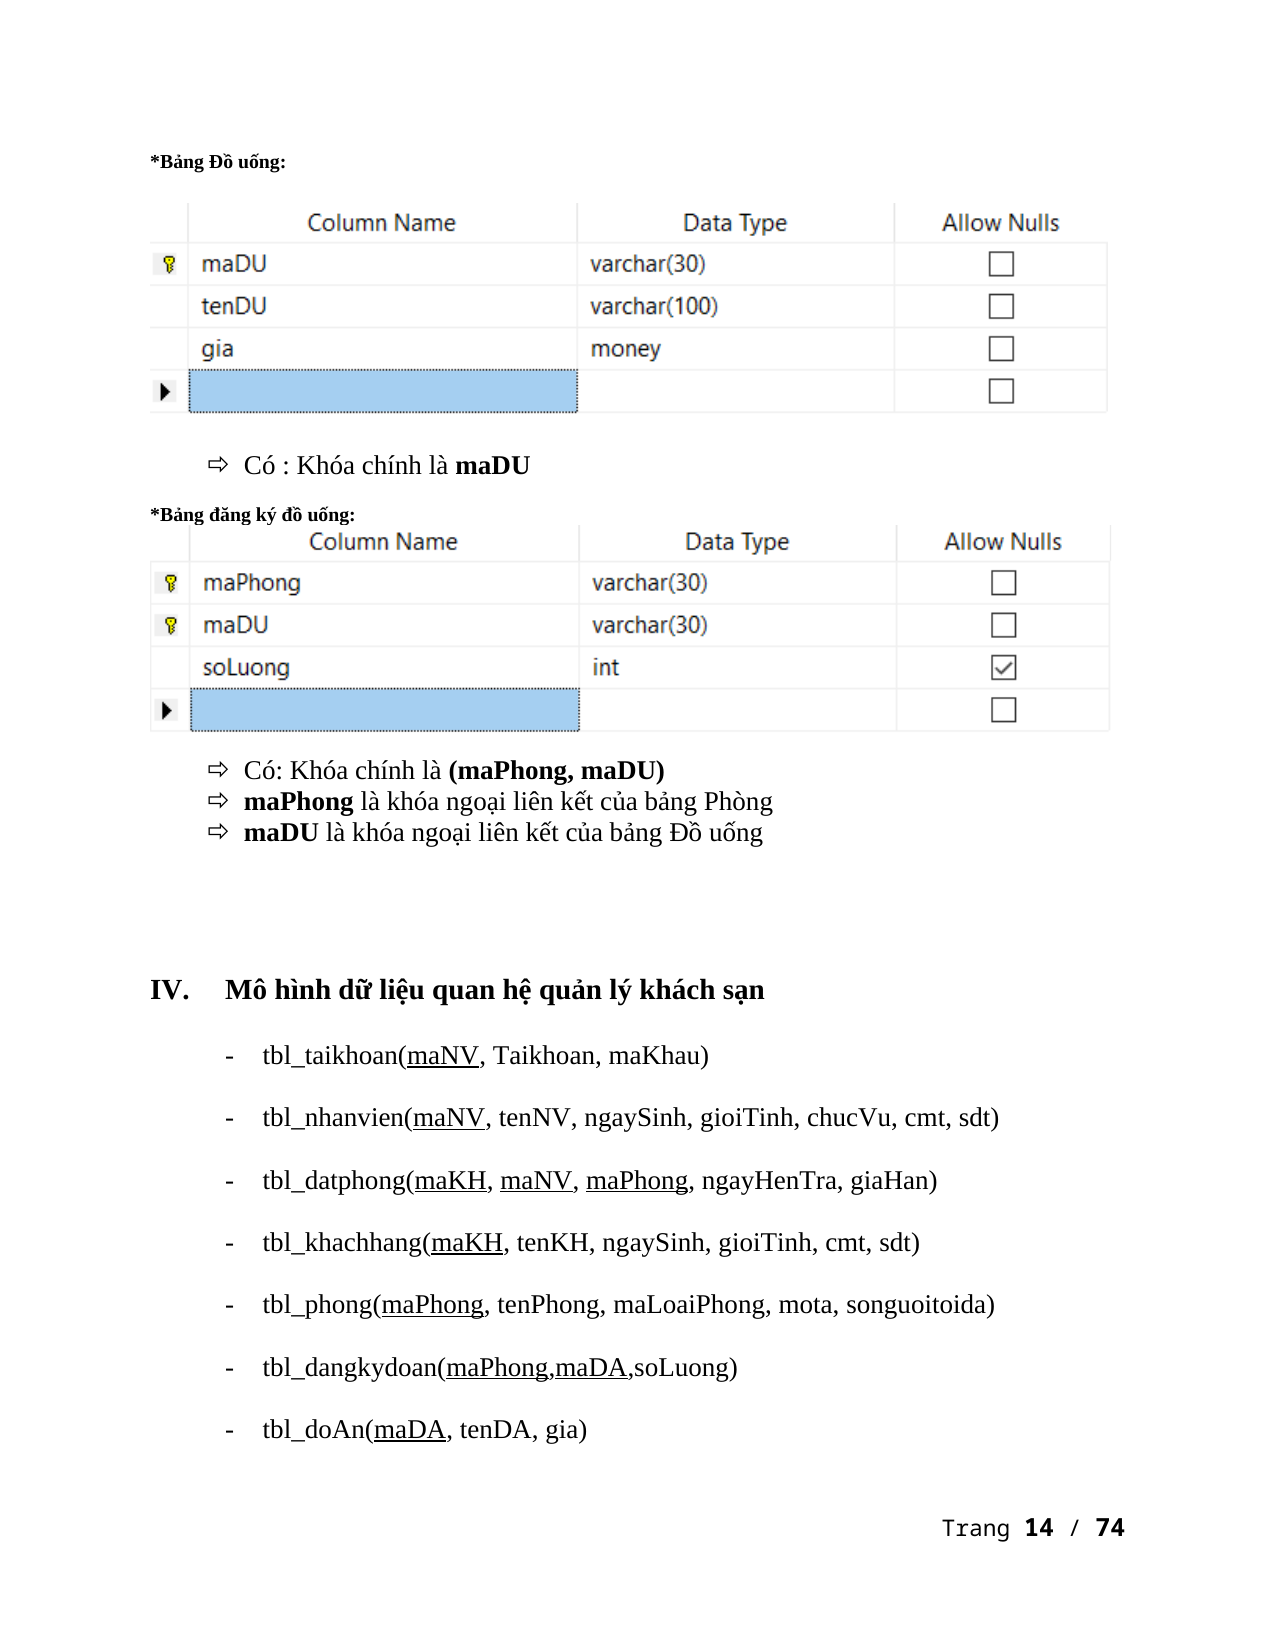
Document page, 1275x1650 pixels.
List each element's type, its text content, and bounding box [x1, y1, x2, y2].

list tbl_datphong(maKH, maNV, maPhong, ngayHenTra, giaHan) [225, 1164, 1125, 1195]
list tbl_doAn(maDA, tenDA, gia) [225, 1413, 1125, 1444]
text *Bảng Đồ uống: [150, 150, 1125, 173]
list tbl_khachhang(maKH, tenKH, ngaySinh, gioiTinh, cmt, sdt) [225, 1226, 1125, 1257]
list tbl_taikhoan(maNV, Taikhoan, maKhau) [225, 1039, 1125, 1070]
picture [150, 203, 1108, 418]
list Mô hình dữ liệu quan hệ quản lý khách sạn [150, 972, 1125, 1006]
list tbl_nhanvien(maNV, tenNV, ngaySinh, gioiTinh, chucVu, cmt, sdt) [225, 1102, 1125, 1133]
list tbl_dangkydoan(maPhong,maDA,soLuong) [225, 1351, 1125, 1382]
list maDU là khóa ngoại liên kết của bảng Đồ uống [206, 816, 1125, 848]
list Có : Khóa chính là maDU [206, 449, 1125, 480]
picture [150, 525, 1112, 754]
list maPhong là khóa ngoại liên kết của bảng Phòng [206, 785, 1125, 816]
text *Bảng đăng ký đồ uống: [150, 503, 1125, 526]
list Có: Khóa chính là (maPhong, maDU) [206, 754, 1125, 785]
list tbl_phong(maPhong, tenPhong, maLoaiPhong, mota, songuoitoida) [225, 1288, 1125, 1319]
